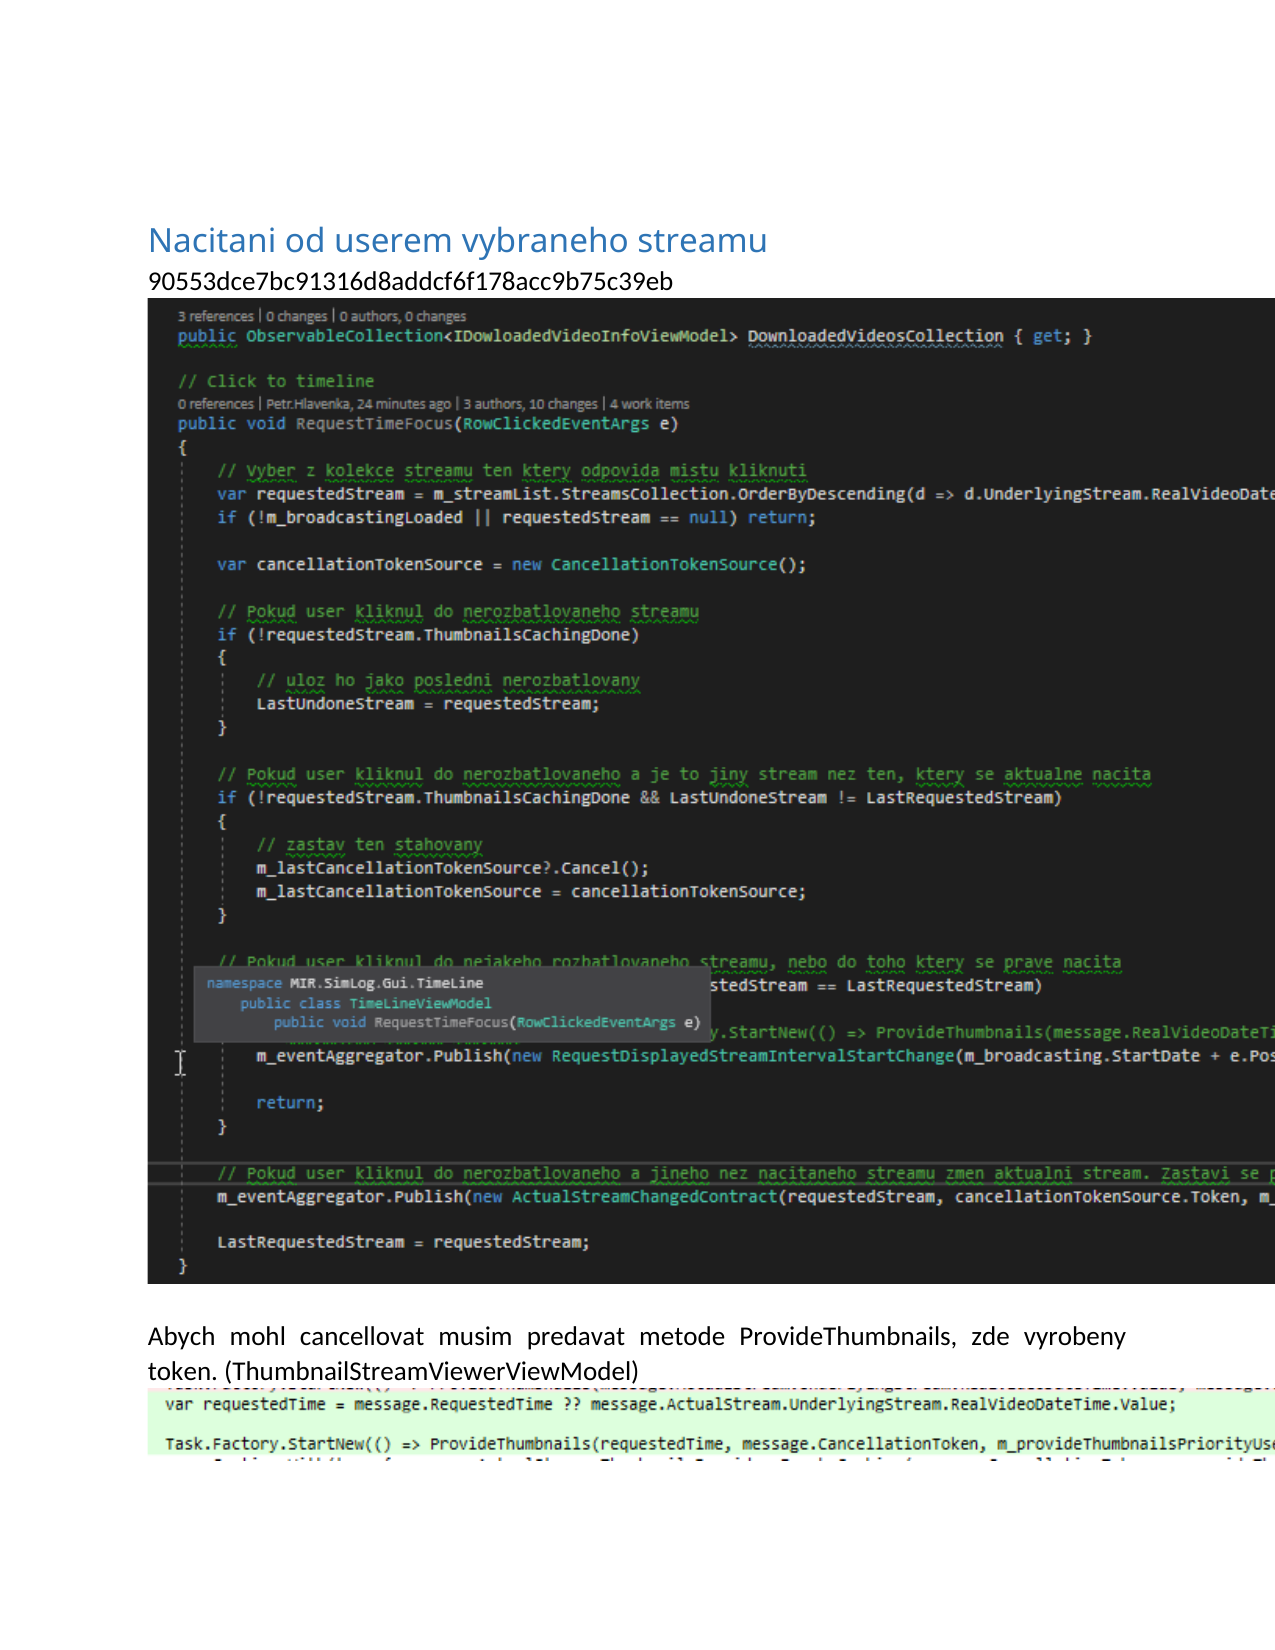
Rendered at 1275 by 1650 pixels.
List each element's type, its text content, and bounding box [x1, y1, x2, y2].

picture [147, 298, 1275, 1284]
subtitle Nacitani od userem vybraneho streamu [148, 217, 1127, 262]
picture [147, 1388, 1275, 1461]
text Abych mohl cancellovat musim predavat metode ProvideThumbnails, zde vyrobeny token. (ThumbnailStreamViewerViewModel) [148, 1319, 1127, 1387]
text 90553dce7bc91316d8addcf6f178acc9b75c39eb [148, 264, 1127, 297]
